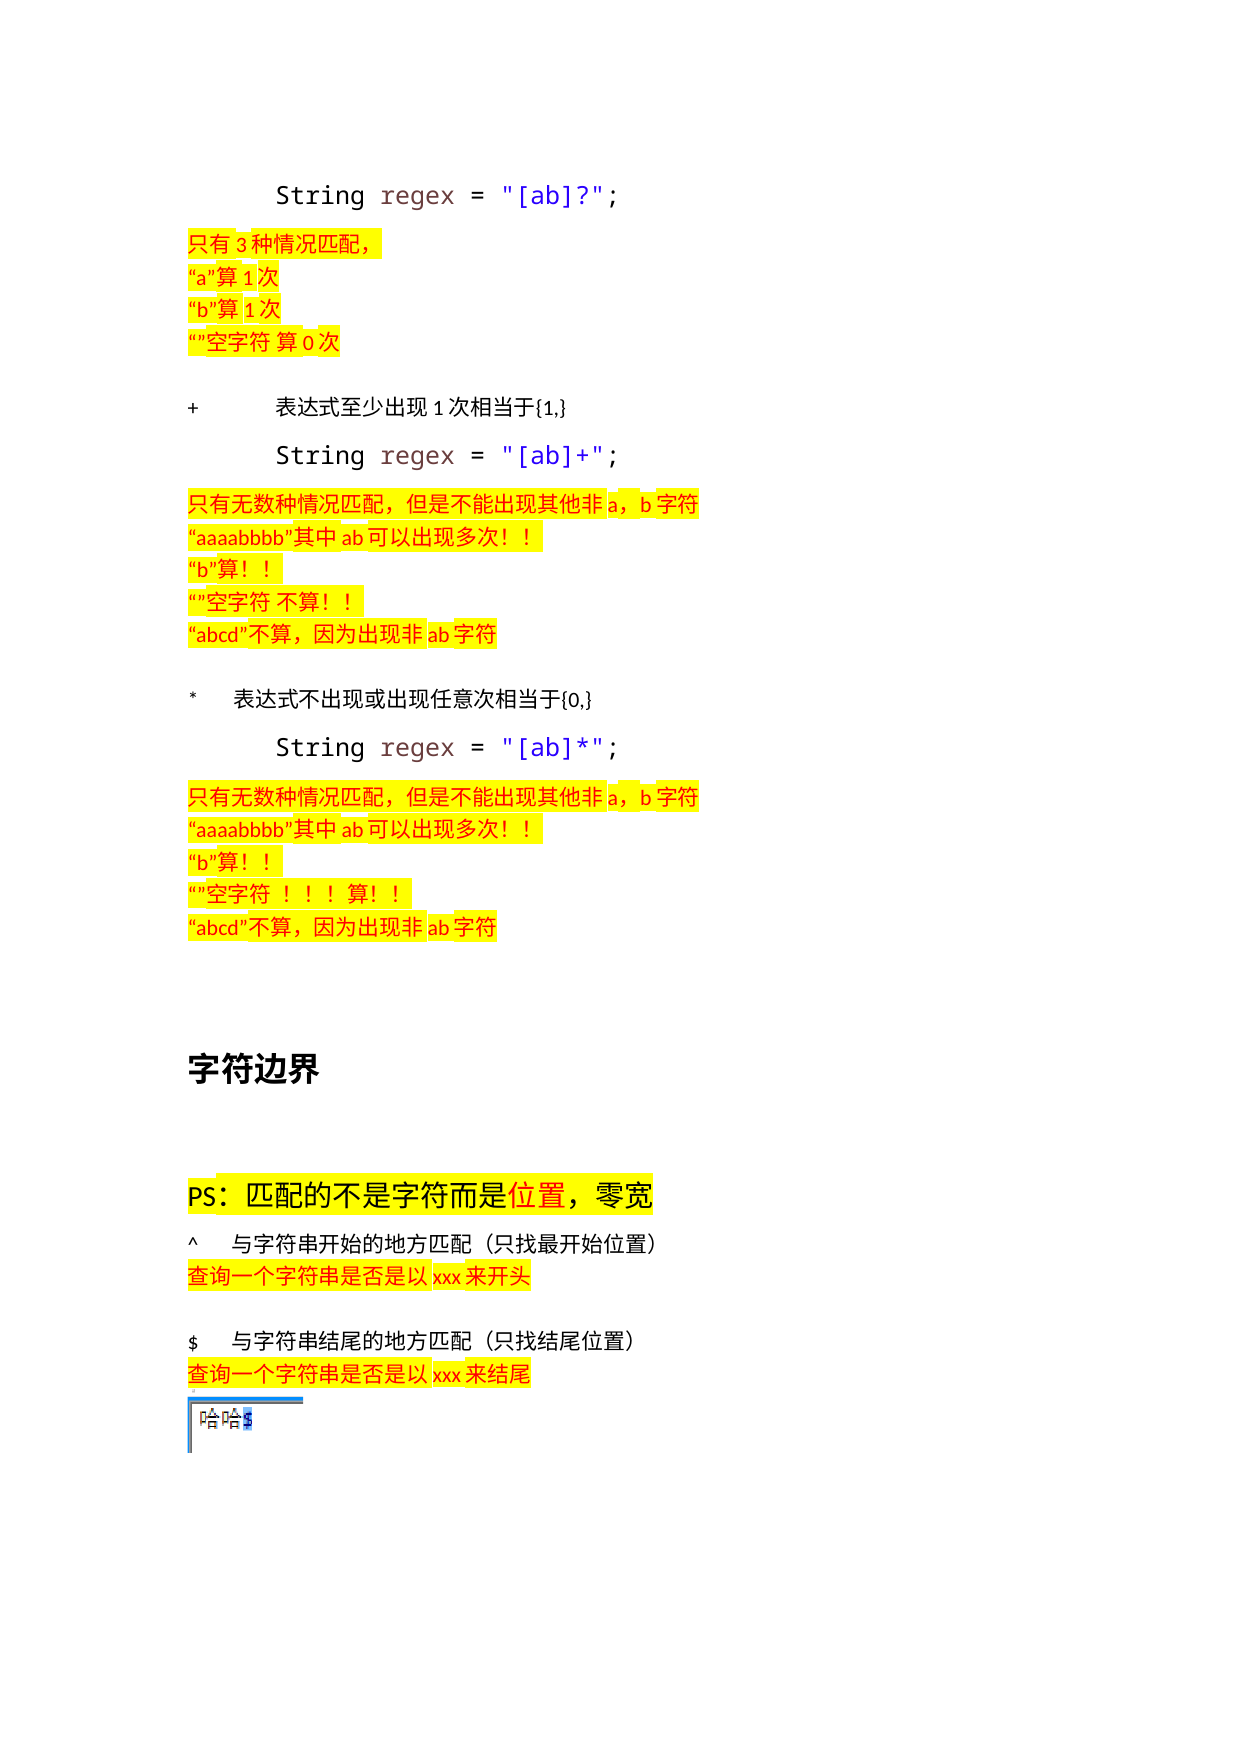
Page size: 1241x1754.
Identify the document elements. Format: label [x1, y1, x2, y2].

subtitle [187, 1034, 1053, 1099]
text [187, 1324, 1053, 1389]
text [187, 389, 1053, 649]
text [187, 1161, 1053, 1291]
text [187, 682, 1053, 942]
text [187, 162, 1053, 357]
picture [187, 1389, 304, 1453]
